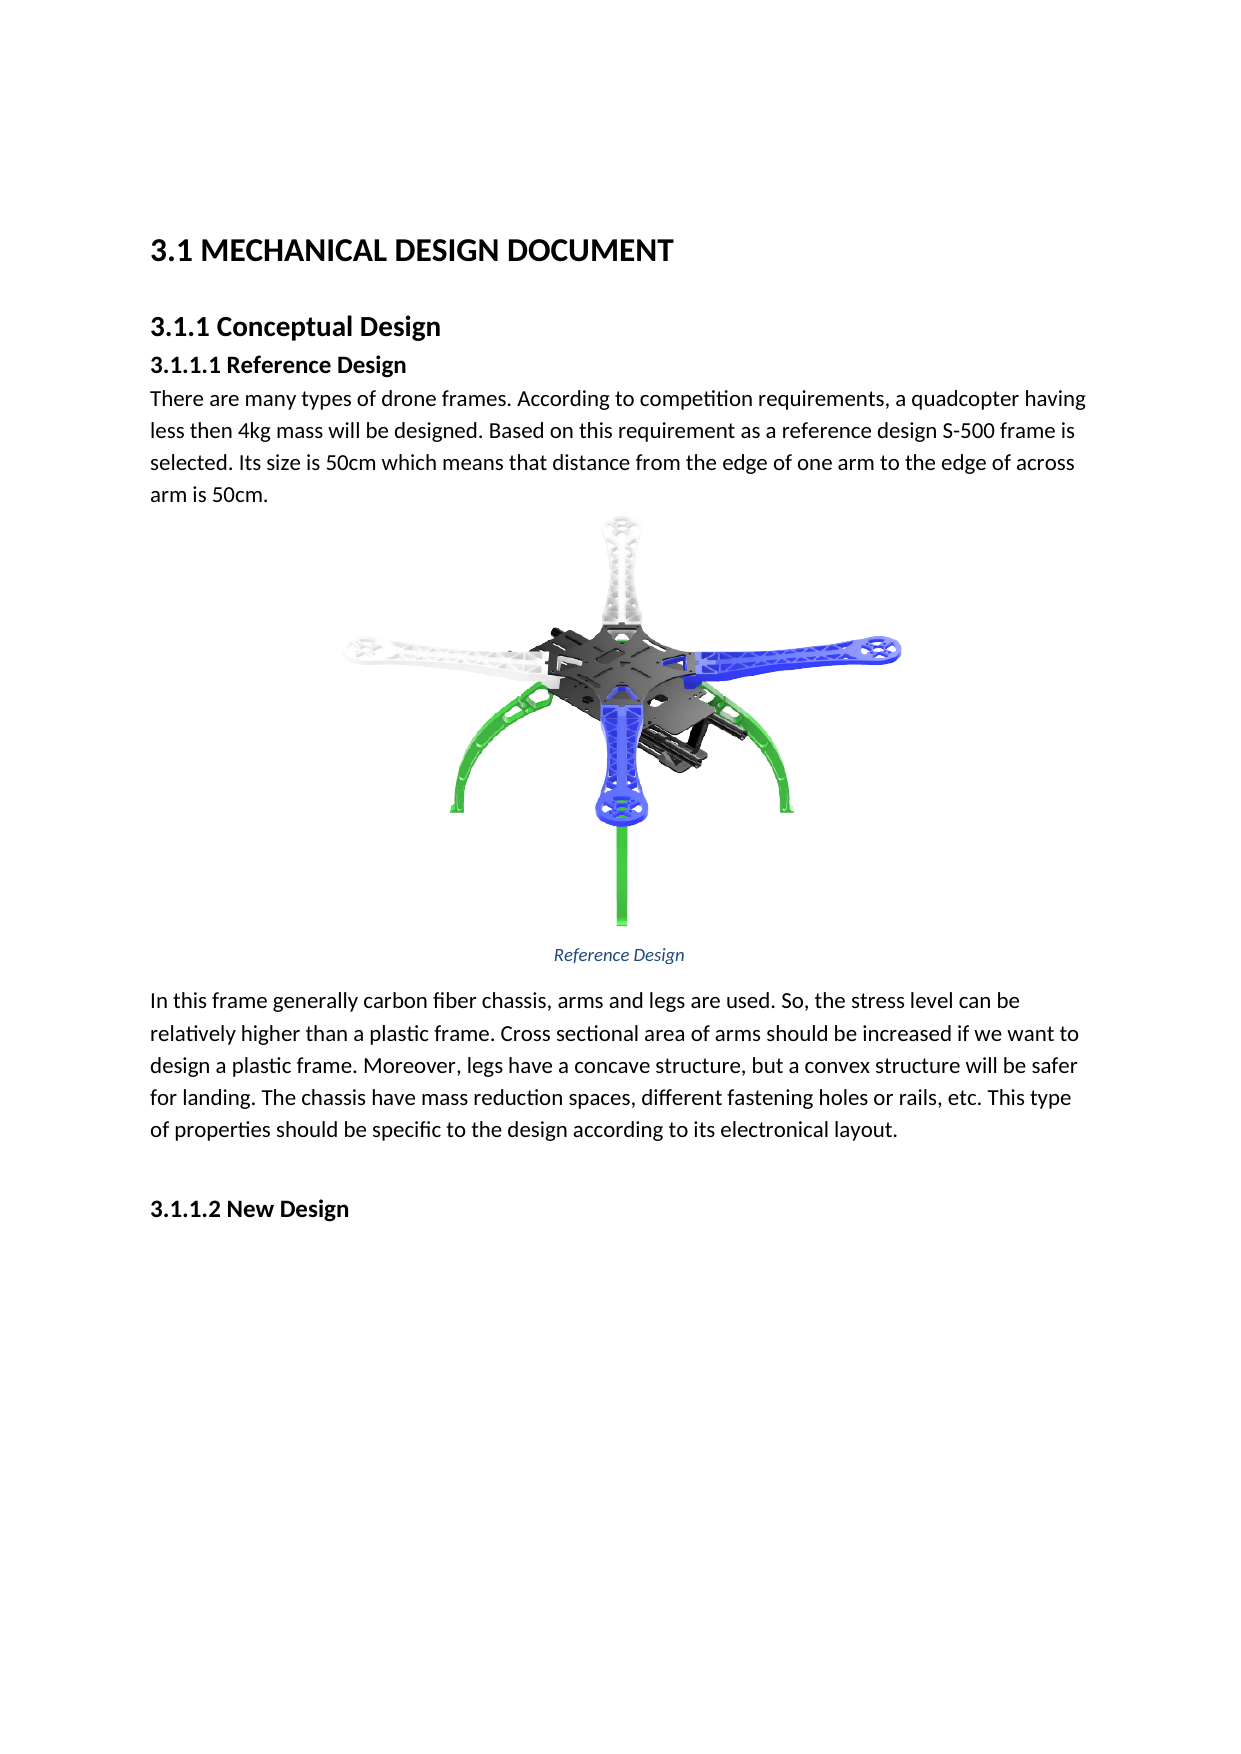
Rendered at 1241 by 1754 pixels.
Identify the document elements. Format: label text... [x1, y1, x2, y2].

text 3.1.1 Conceptual Design [150, 308, 1090, 343]
text 3.1.1.1 Reference Design [150, 349, 1090, 379]
picture [331, 512, 910, 928]
text Reference Design [150, 943, 1090, 966]
text 3.1.1.2 New Design [150, 1194, 1090, 1224]
text 3.1 MECHANICAL DESIGN DOCUMENT [150, 229, 1090, 270]
text There are many types of drone frames. According to competition requirements, a quadcopter having less then 4kg mass will be designed. Based on this requirement as a reference design S-500 frame is selected. Its size is 50cm which means that distance from the edge of one arm to the edge of across arm is 50cm. [150, 384, 1090, 508]
text In this frame generally carbon fiber chassis, arms and legs are used. So, the stress level can be relatively higher than a plastic frame. Cross sectional area of arms should be increased if we want to design a plastic frame. Moreover, legs have a concave structure, but a convex structure will be safer for landing. The chassis have mass reduction spaces, different fastening holes or rails, etc. This type of properties should be specific to the design according to its electronical layout. [150, 987, 1090, 1143]
